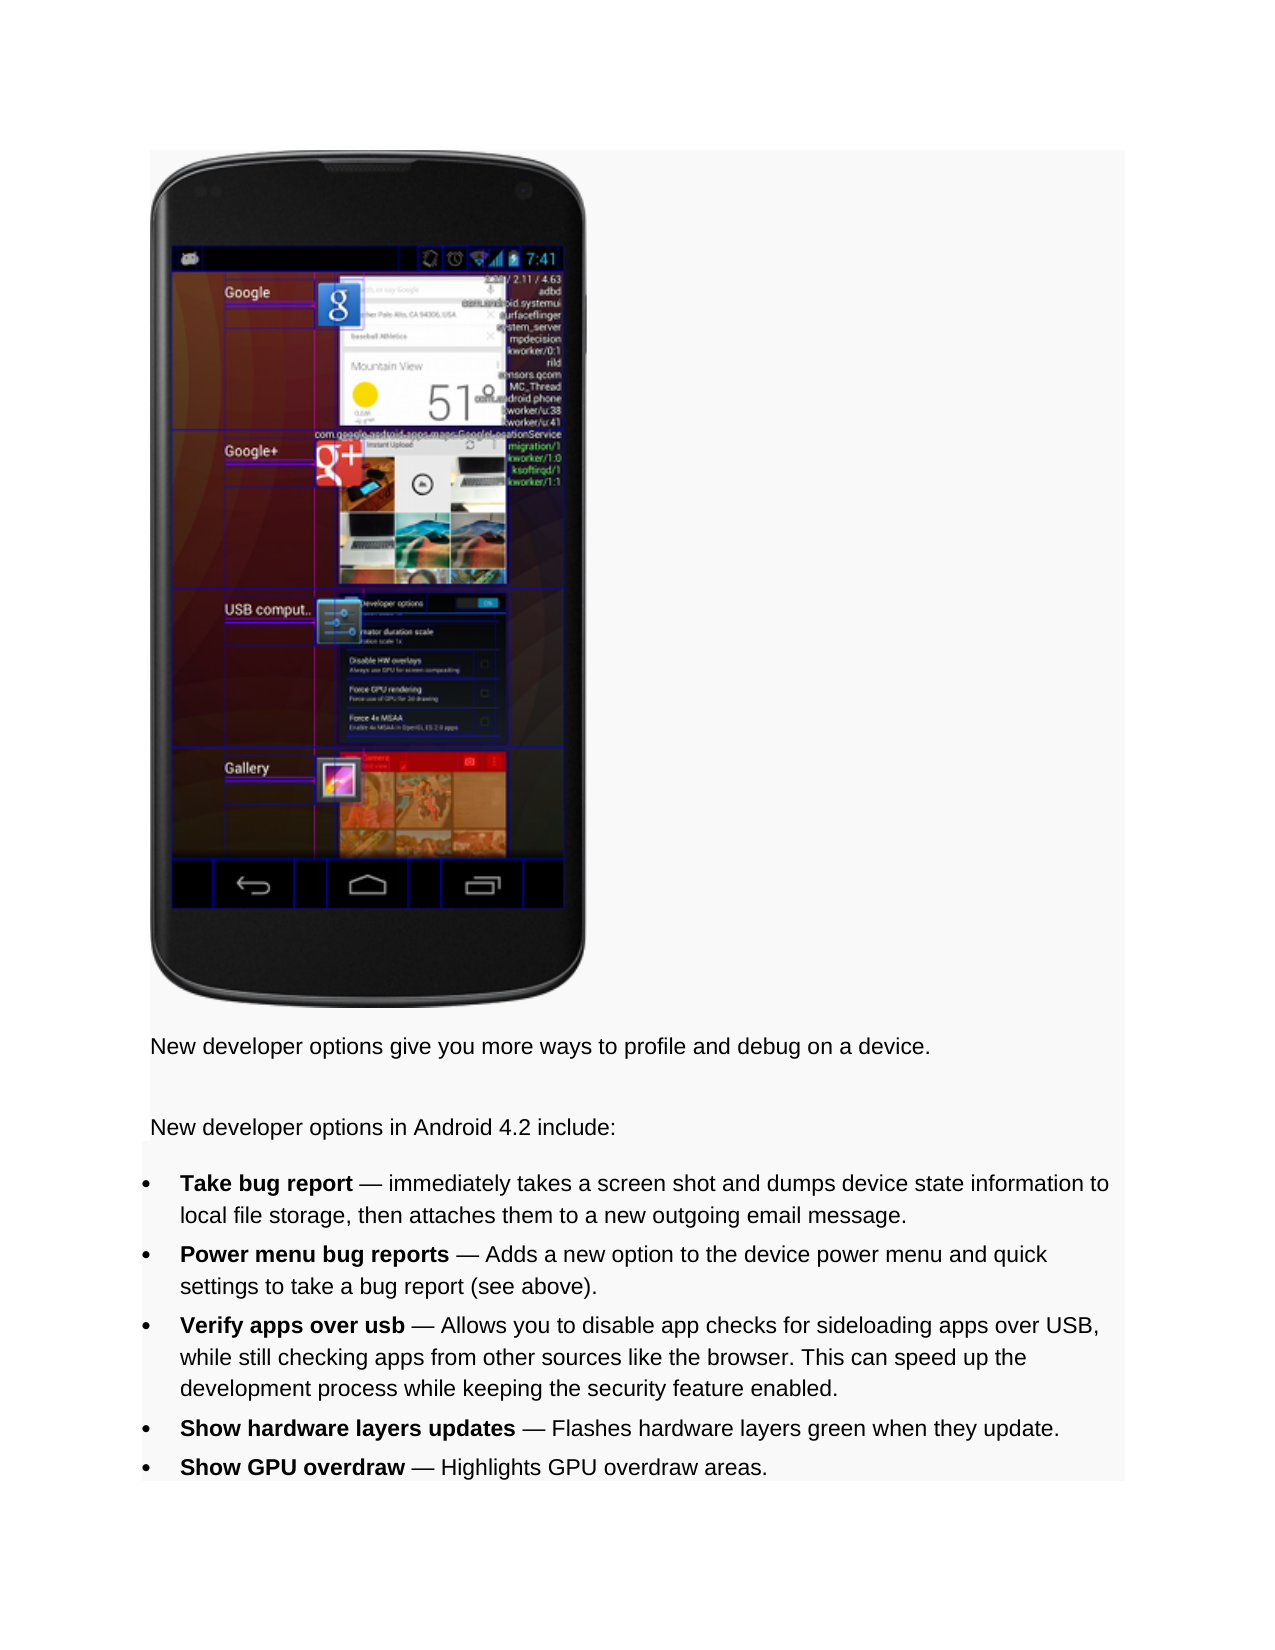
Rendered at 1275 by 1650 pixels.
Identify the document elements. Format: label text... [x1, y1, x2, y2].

text New developer options in Android 4.2 include: [150, 1109, 1125, 1141]
list Power menu bug reports — Adds a new option to the device power menu and quick settings to take a bug report (see above). [142, 1236, 1125, 1299]
text New developer options give you more ways to profile and debug on a device. [150, 1028, 1125, 1059]
list Show hardware layers updates — Flashes hardware layers green when they update. [142, 1409, 1125, 1441]
list Show GPU overdraw — Highlights GPU overdraw areas. [142, 1449, 1125, 1481]
list Take bug report — immediately takes a screen shot and dumps device state information to local file storage, then attaches them to a new outgoing email message. [142, 1165, 1125, 1228]
picture [150, 150, 587, 1008]
list Verify apps over usb — Allows you to disable app checks for sideloading apps over USB, while still checking apps from other sources like the browser. This can speed up the development process while keeping the security feature enabled. [142, 1307, 1125, 1401]
